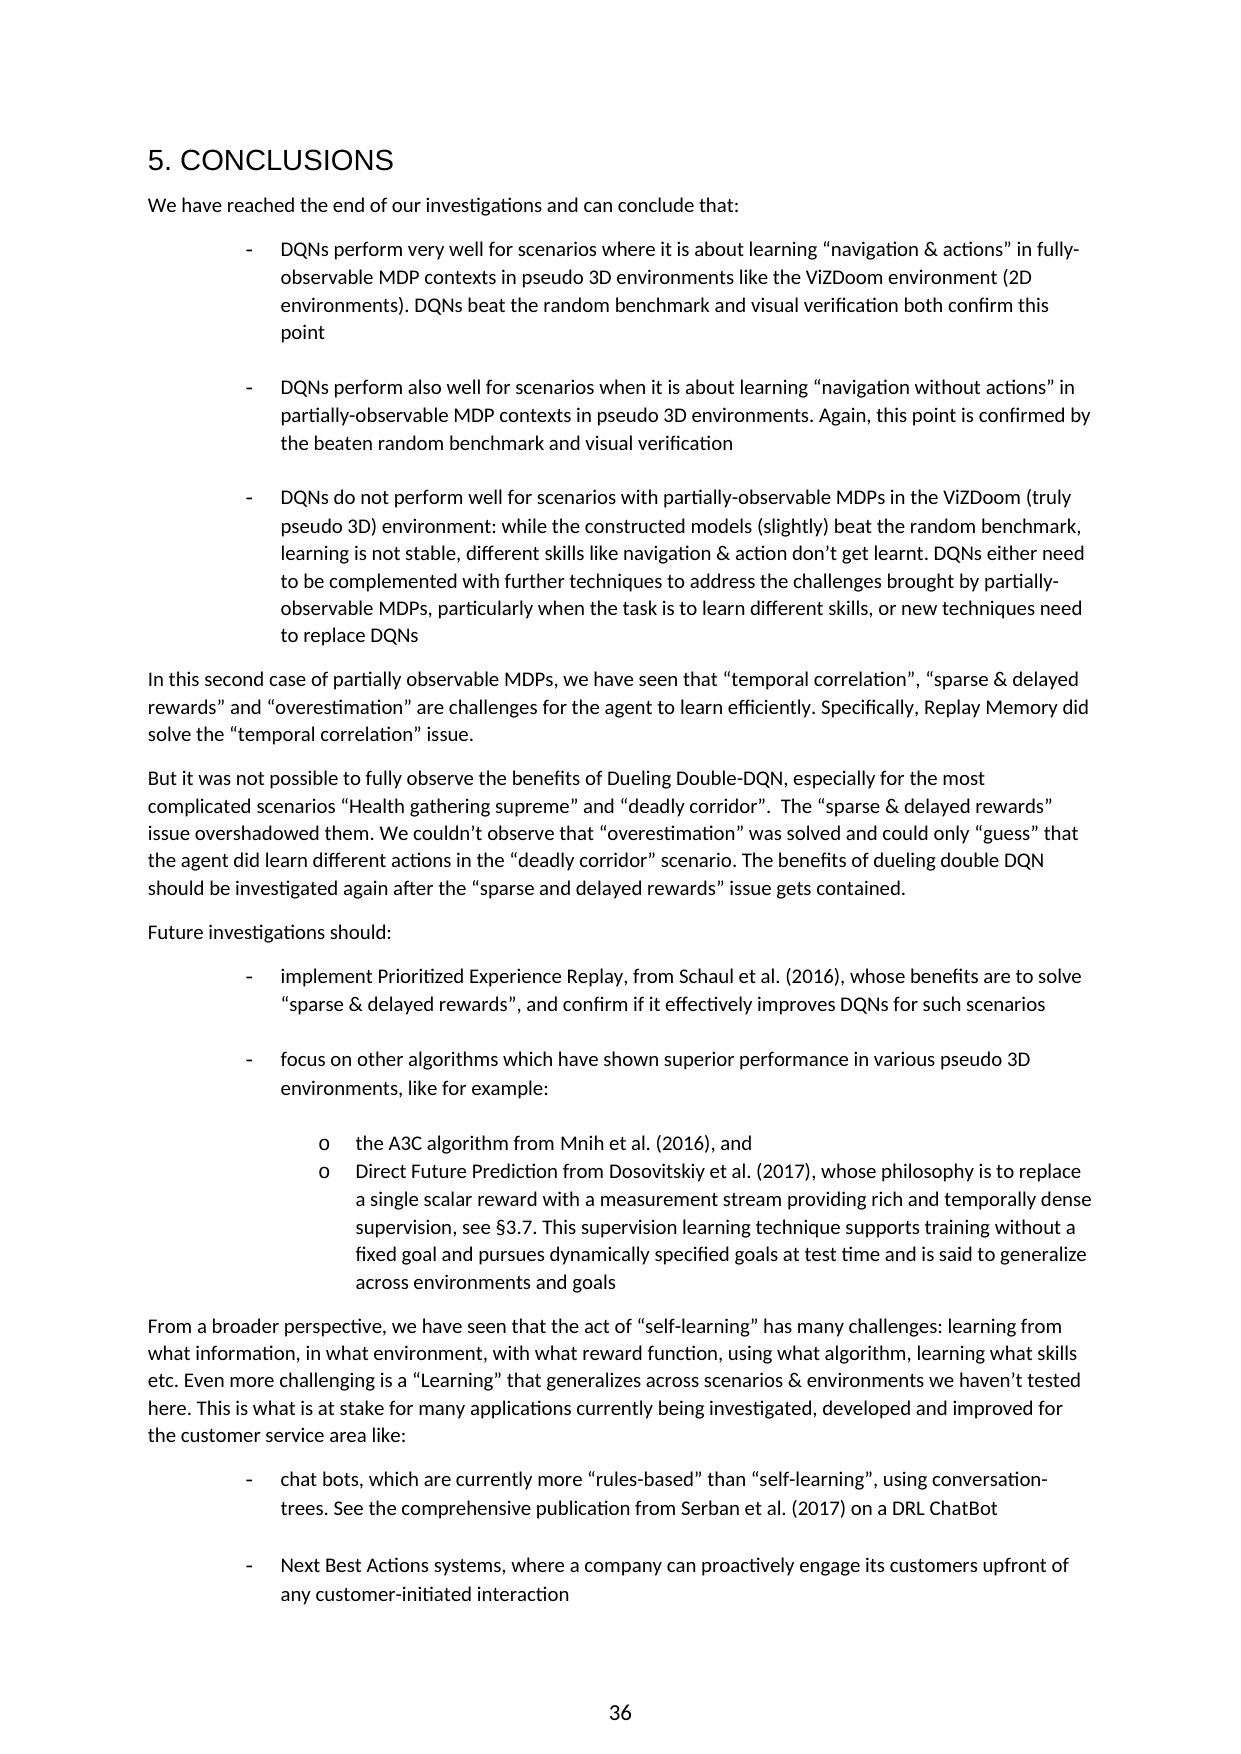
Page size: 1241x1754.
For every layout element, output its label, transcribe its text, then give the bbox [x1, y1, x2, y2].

list chat bots, which are currently more “rules-based” than “self-learning”, using conversation-trees. See the comprehensive publication from Serban et al. (2017) on a DRL ChatBot [243, 1467, 1093, 1520]
text From a broader perspective, we have seen that the act of “self-learning” has many challenges: learning from what information, in what environment, with what reward function, using what algorithm, learning what skills etc. Even more challenging is a “Learning” that generalizes across scenarios & environments we haven’t tested here. This is what is at stake for many applications currently being investigated, developed and improved for the customer service area like: [148, 1313, 1093, 1448]
subtitle 5. CONCLUSIONS [148, 143, 1093, 177]
text But it was not possible to fully observe the benefits of Dueling Double-DQN, especially for the most complicated scenarios “Health gathering supreme” and “deadly corridor”. The “sparse & delayed rewards” issue overshadowed them. We couldn’t observe that “overestimation” was solved and could only “guess” that the agent did learn different actions in the “deadly corridor” scenario. The benefits of dueling double DQN should be investigated again after the “sparse and delayed rewards” issue gets contained. [148, 766, 1093, 901]
list DQNs perform also well for scenarios when it is about learning “navigation without actions” in partially-observable MDP contexts in pseudo 3D environments. Again, this point is confirmed by the beaten random benchmark and visual verification [243, 374, 1093, 455]
list Next Best Actions systems, where a company can proactively engage its customers upfront of any customer-initiated interaction [243, 1553, 1093, 1606]
list DQNs perform very well for scenarios where it is about learning “navigation & actions” in fully-observable MDP contexts in pseudo 3D environments like the ViZDoom environment (2D environments). DQNs beat the random benchmark and visual verification both confirm this point [243, 236, 1093, 344]
text Future investigations should: [148, 919, 1093, 944]
text In this second case of partially observable MDPs, we have seen that “temporal correlation”, “sparse & delayed rewards” and “overestimation” are challenges for the agent to learn efficiently. Specifically, Replay Memory did solve the “temporal correlation” issue. [148, 667, 1093, 747]
list the A3C algorithm from Mnih et al. (2016), and [318, 1130, 1093, 1156]
list Direct Future Prediction from Dosovitskiy et al. (2017), whose philosophy is to replace a single scalar reward with a measurement stream providing rich and temporally dense supervision, see §3.7. This supervision learning technique supports training without a fixed goal and pursues dynamically specified goals at test time and is said to generalize across environments and goals [318, 1158, 1093, 1294]
list implement Prioritized Experience Replay, from Schaul et al. (2016), whose benefits are to solve “sparse & delayed rewards”, and confirm if it effectively improves DQNs for such scenarios [243, 963, 1093, 1017]
list DQNs do not perform well for scenarios with partially-observable MDPs in the ViZDoom (truly pseudo 3D) environment: while the constructed models (slightly) beat the random benchmark, learning is not stable, different skills like navigation & action don’t get learnt. DQNs either need to be complemented with further techniques to address the challenges brought by partially-observable MDPs, particularly when the task is to learn different skills, or new techniques need to replace DQNs [243, 484, 1093, 648]
list focus on other algorithms which have shown superior performance in various pseudo 3D environments, like for example: [243, 1046, 1093, 1100]
text We have reached the end of our investigations and can conclude that: [148, 192, 1093, 217]
